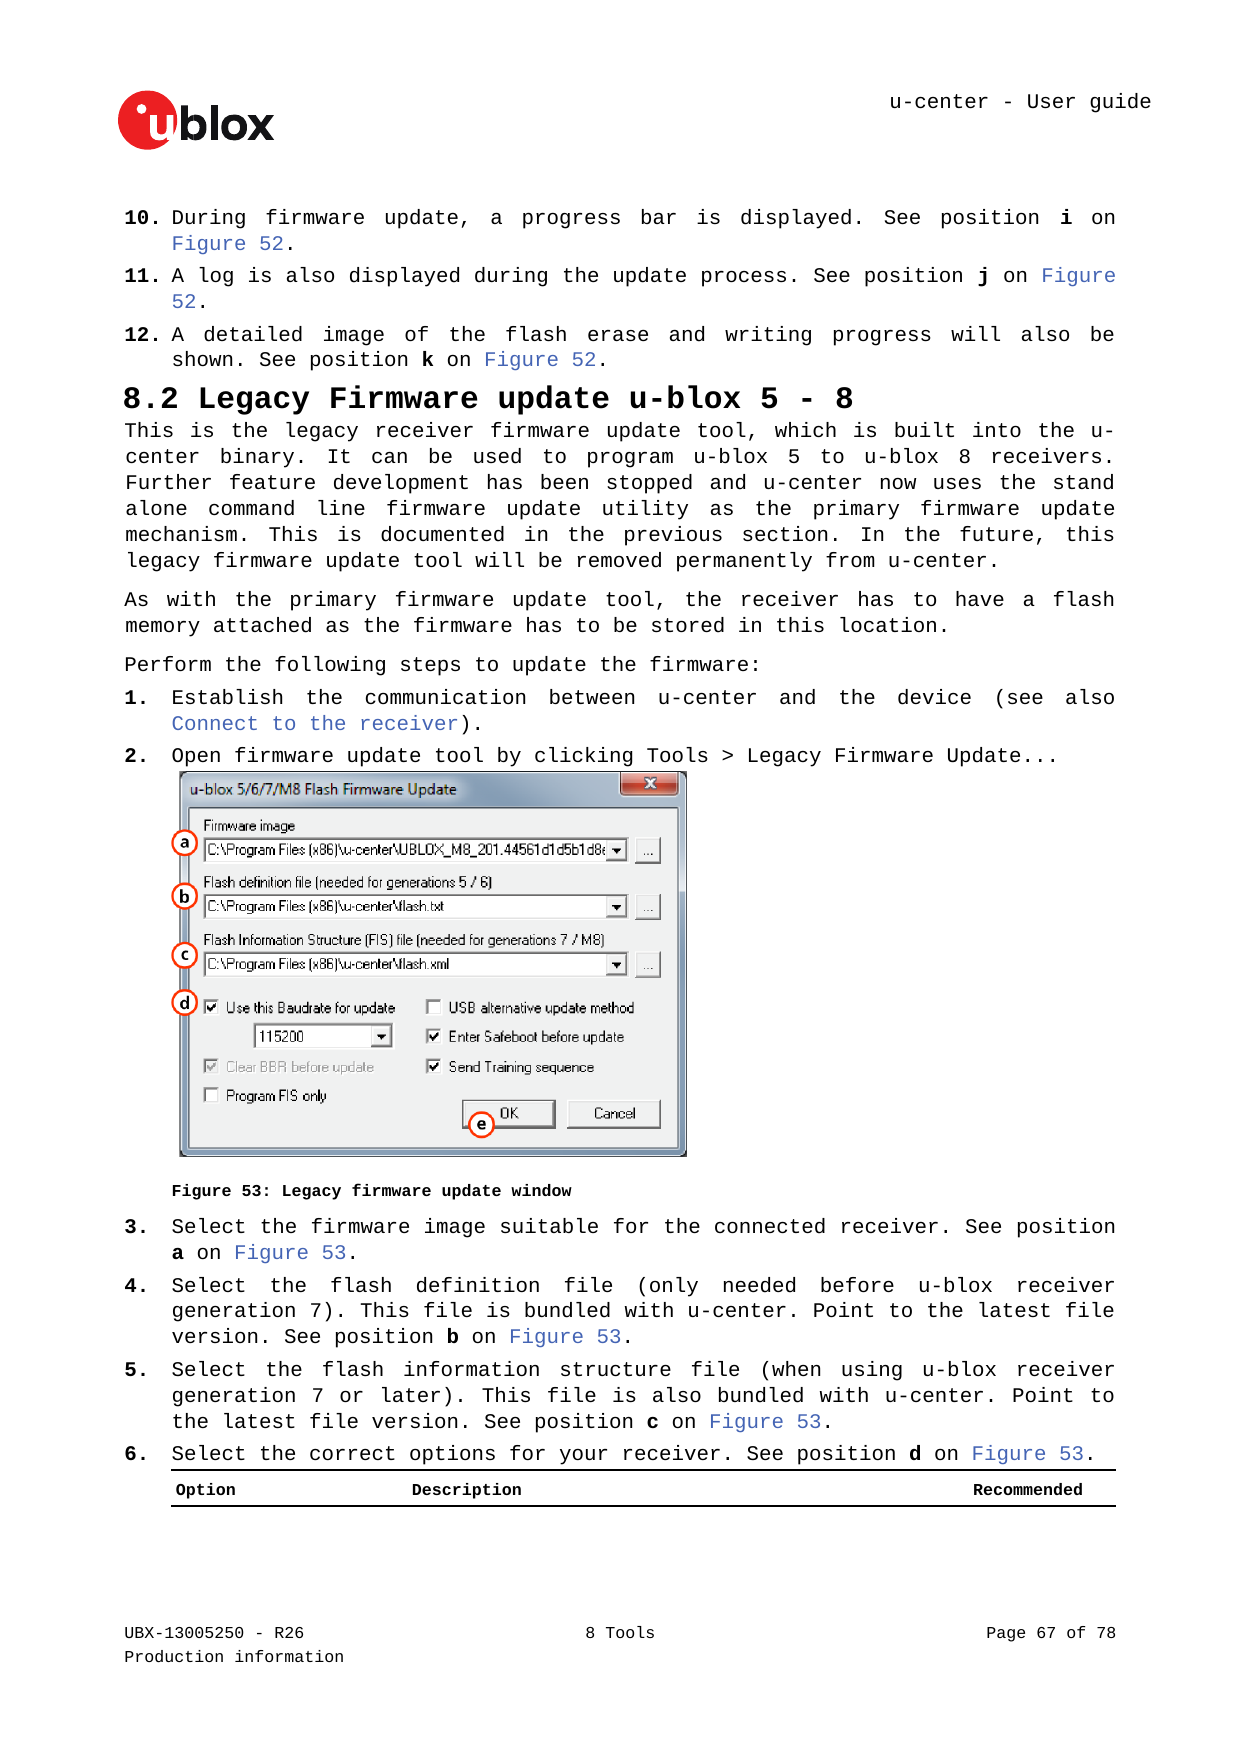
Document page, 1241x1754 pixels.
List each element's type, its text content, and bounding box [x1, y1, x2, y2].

list During firmware update, a progress bar is displayed. See position i on Figure 52. [124, 207, 1116, 256]
list Select the flash definition file (only needed before u-blox receiver generation 7). This file is bundled with u-center. Point to the latest file version. See position b on Figure 53. [124, 1274, 1116, 1350]
table_header Recommended [973, 1471, 1116, 1505]
text Perform the following steps to update the firmware: [124, 654, 1116, 678]
list A log is also displayed during the update process. See position j on Figure 52. [124, 265, 1116, 315]
text Figure 53: Legacy firmware update window [171, 1183, 1116, 1202]
list Select the correct options for your receiver. See position d on Figure 53. [124, 1443, 1116, 1467]
picture [171, 771, 687, 1157]
list Select the flash information structure file (when using u-blox receiver generation 7 or later). This file is also bundled with u-center. Point to the latest file version. See position c on Figure 53. [124, 1359, 1116, 1434]
table_header Option [171, 1471, 412, 1505]
text 8.2 Legacy Firmware update u-blox 5 - 8 [122, 382, 1116, 417]
text As with the primary firmware update tool, the receiver has to have a flash memory attached as the firmware has to be stored in this location. [124, 589, 1116, 638]
table_header Description [412, 1471, 973, 1505]
list Establish the communication between u-center and the device (see also Connect to the receiver). [124, 687, 1116, 736]
text This is the legacy receiver firmware update tool, which is built into the u-center binary. It can be used to program u-blox 5 to u-blox 8 receivers. Further feature development has been stopped and u-center now uses the stand alone command line firmware update utility as the primary firmware update mechanism. This is documented in the previous section. In the future, this legacy firmware update tool will be removed permanently from u-center. [124, 420, 1116, 573]
list Select the firmware image suitable for the connected receiver. See position a on Figure 53. [124, 1216, 1116, 1266]
list A detailed image of the flash erase and writing progress will also be shown. See position k on Figure 52. [124, 323, 1116, 373]
list Open firmware update tool by clicking Tools > Legacy Firmware Update... [124, 745, 1116, 769]
